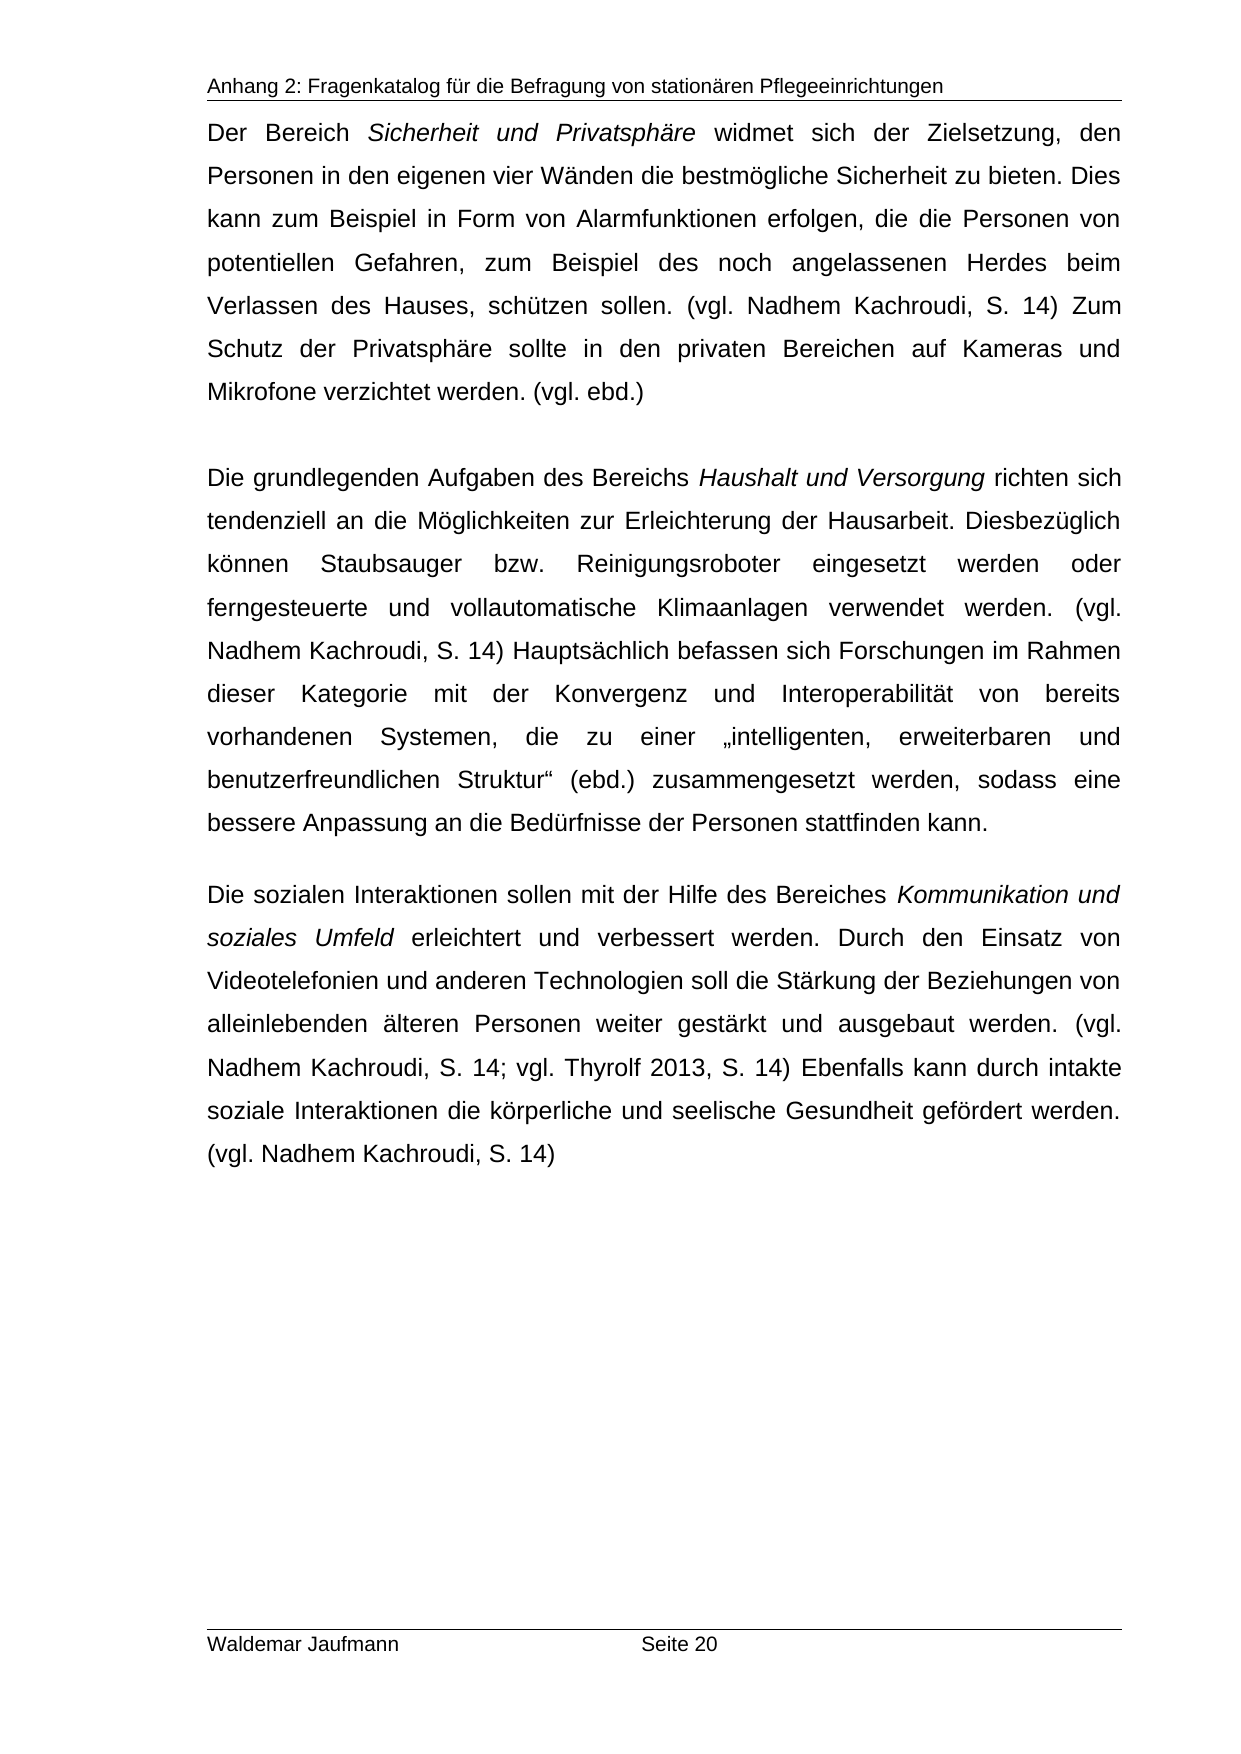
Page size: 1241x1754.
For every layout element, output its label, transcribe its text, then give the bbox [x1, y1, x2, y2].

text Die grundlegenden Aufgaben des Bereichs Haushalt und Versorgung richten sich tendenziell an die Möglichkeiten zur Erleichterung der Hausarbeit. Diesbezüglich können Staubsauger bzw. Reinigungsroboter eingesetzt werden oder ferngesteuerte und vollautomatische Klimaanlagen verwendet werden. (vgl. Nadhem Kachroudi, S. 14) Hauptsächlich befassen sich Forschungen im Rahmen dieser Kategorie mit der Konvergenz und Interoperabilität von bereits vorhandenen Systemen, die zu einer „intelligenten, erweiterbaren und benutzerfreundlichen Struktur“ (ebd.) zusammengesetzt werden, sodass eine bessere Anpassung an die Bedürfnisse der Personen stattfinden kann. [207, 463, 1122, 837]
text Die sozialen Interaktionen sollen mit der Hilfe des Bereiches Kommunikation und soziales Umfeld erleichtert und verbessert werden. Durch den Einsatz von Videotelefonien und anderen Technologien soll die Stärkung der Beziehungen von alleinlebenden älteren Personen weiter gestärkt und ausgebaut werden. (vgl. Nadhem Kachroudi, S. 14; vgl. Thyrolf 2013, S. 14) Ebenfalls kann durch intakte soziale Interaktionen die körperliche und seelische Gesundheit gefördert werden. (vgl. Nadhem Kachroudi, S. 14) [207, 880, 1122, 1167]
text Der Bereich Sicherheit und Privatsphäre widmet sich der Zielsetzung, den Personen in den eigenen vier Wänden die bestmögliche Sicherheit zu bieten. Dies kann zum Beispiel in Form von Alarmfunktionen erfolgen, die die Personen von potentiellen Gefahren, zum Beispiel des noch angelassenen Herdes beim Verlassen des Hauses, schützen sollen. (vgl. Nadhem Kachroudi, S. 14) Zum Schutz der Privatsphäre sollte in den privaten Bereichen auf Kameras und Mikrofone verzichtet werden. (vgl. ebd.) [207, 118, 1122, 406]
